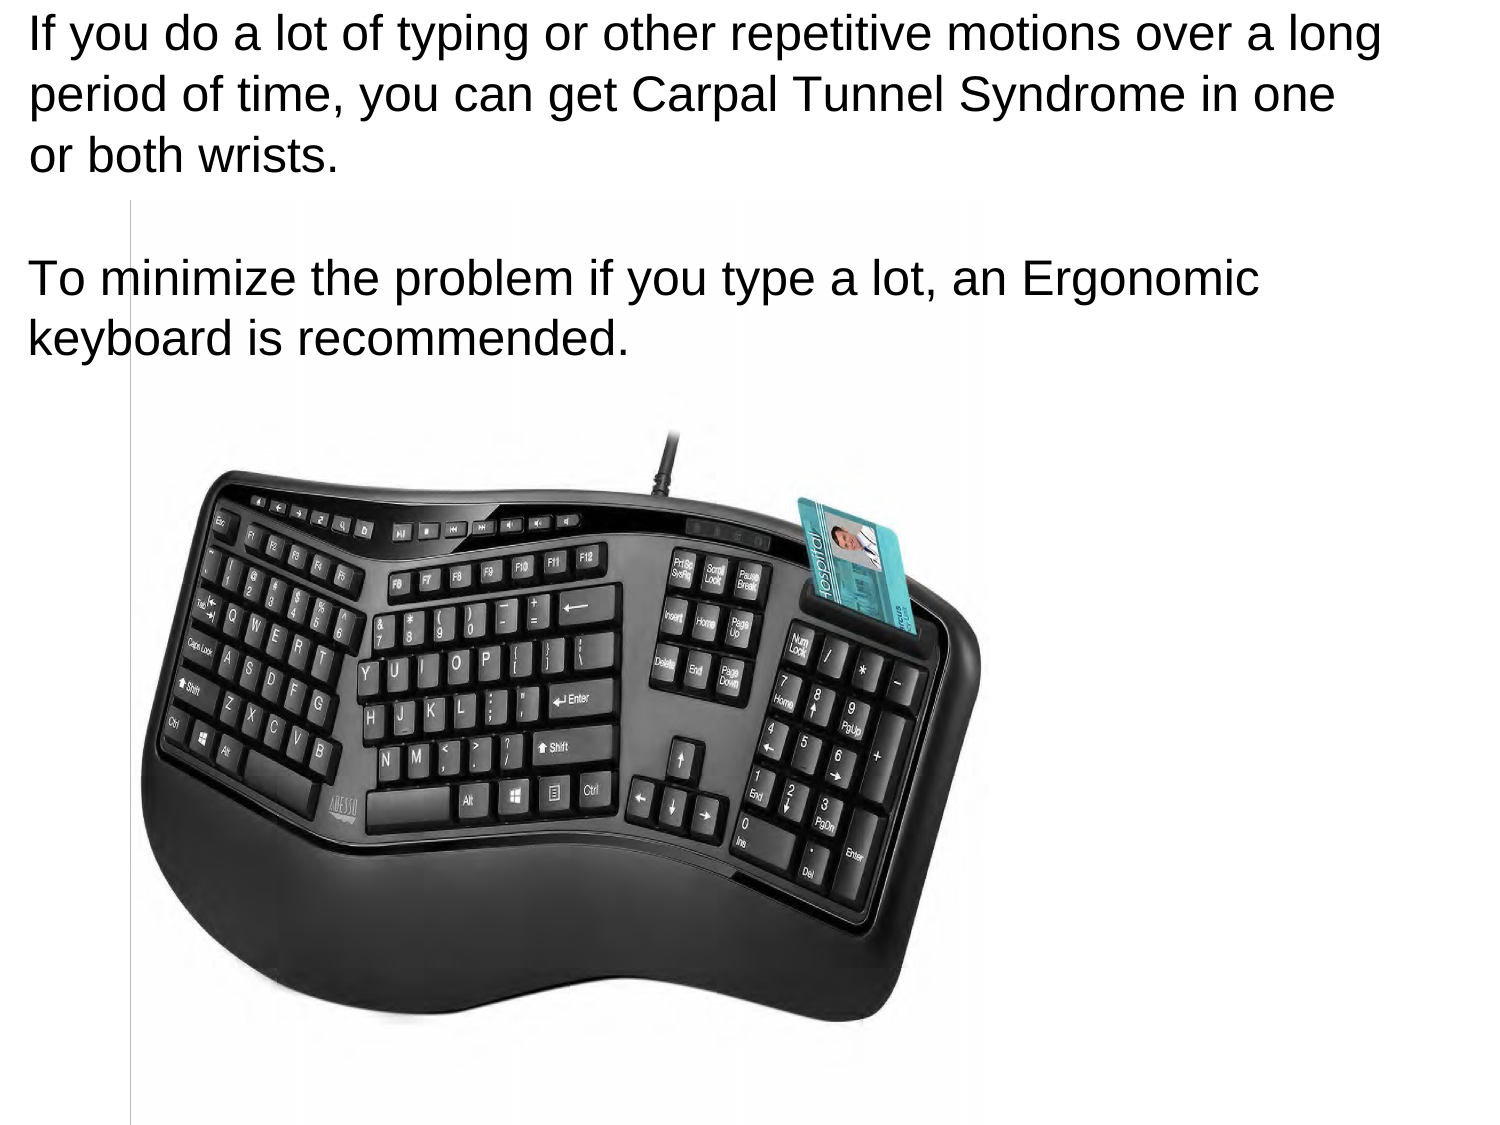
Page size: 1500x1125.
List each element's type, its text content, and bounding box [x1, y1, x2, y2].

picture [130, 199, 989, 1125]
text If you do a lot of typing or other repetitive motions over a long period of time, you can get Carpal Tunnel Syndrome in one or both wrists. [28, 4, 1396, 183]
